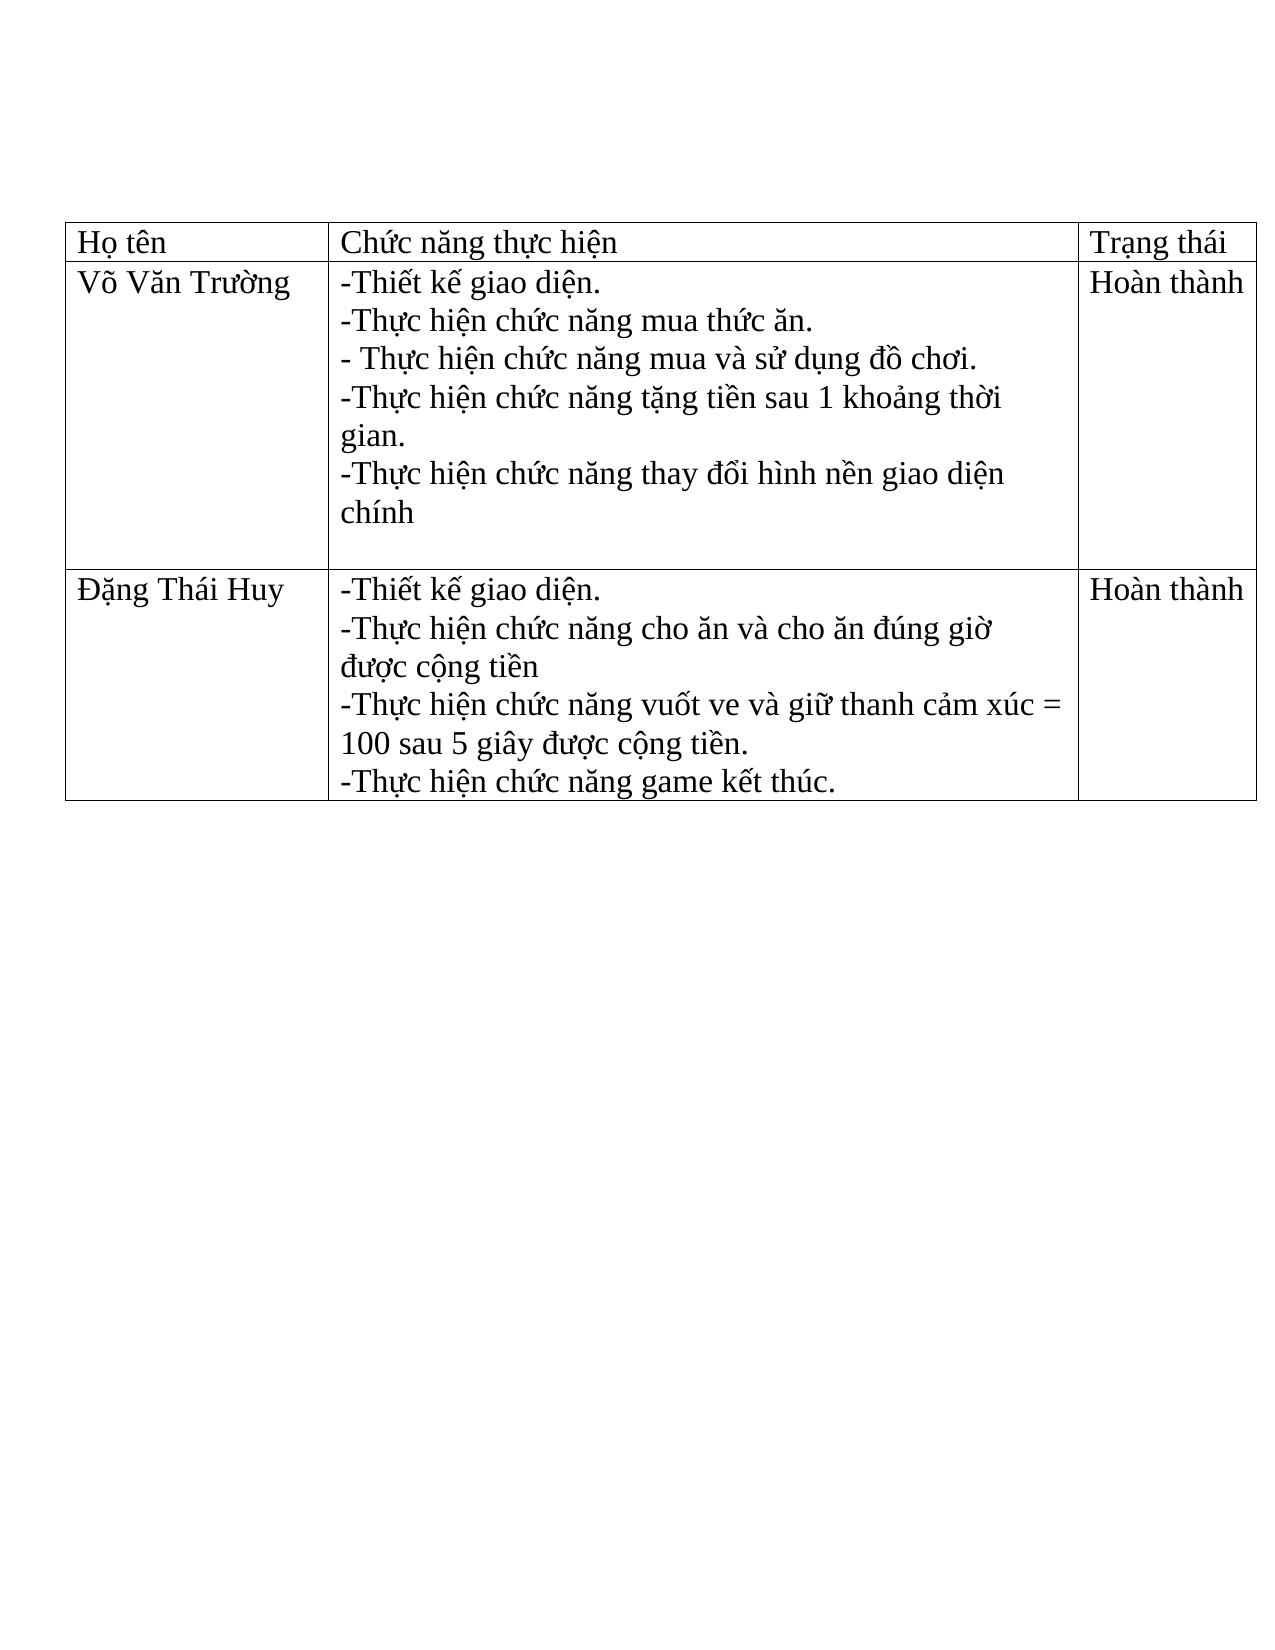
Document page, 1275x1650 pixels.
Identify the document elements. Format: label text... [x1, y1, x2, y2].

table_header Trạng thái [1079, 223, 1256, 261]
table_header Chức năng thực hiện [329, 223, 1078, 261]
table_cell -Thiết kế giao diện. -Thực hiện chức năng mua thức ăn. - Thực hiện chức năng mua và sử dụng đồ chơi. -Thực hiện chức năng tặng tiền sau 1 khoảng thời gian. -Thực hiện chức năng thay đổi hình nền giao diện chính [329, 262, 1078, 569]
table_cell Hoàn thành [1079, 262, 1256, 569]
table_cell Hoàn thành [1079, 570, 1256, 800]
table_cell -Thiết kế giao diện. -Thực hiện chức năng cho ăn và cho ăn đúng giờ được cộng tiền -Thực hiện chức năng vuốt ve và giữ thanh cảm xúc = 100 sau 5 giây được cộng tiền. -Thực hiện chức năng game kết thúc. [329, 570, 1078, 800]
table_cell Võ Văn Trường [66, 262, 328, 569]
table_cell Đặng Thái Huy [66, 570, 328, 800]
table_header Họ tên [66, 223, 328, 261]
